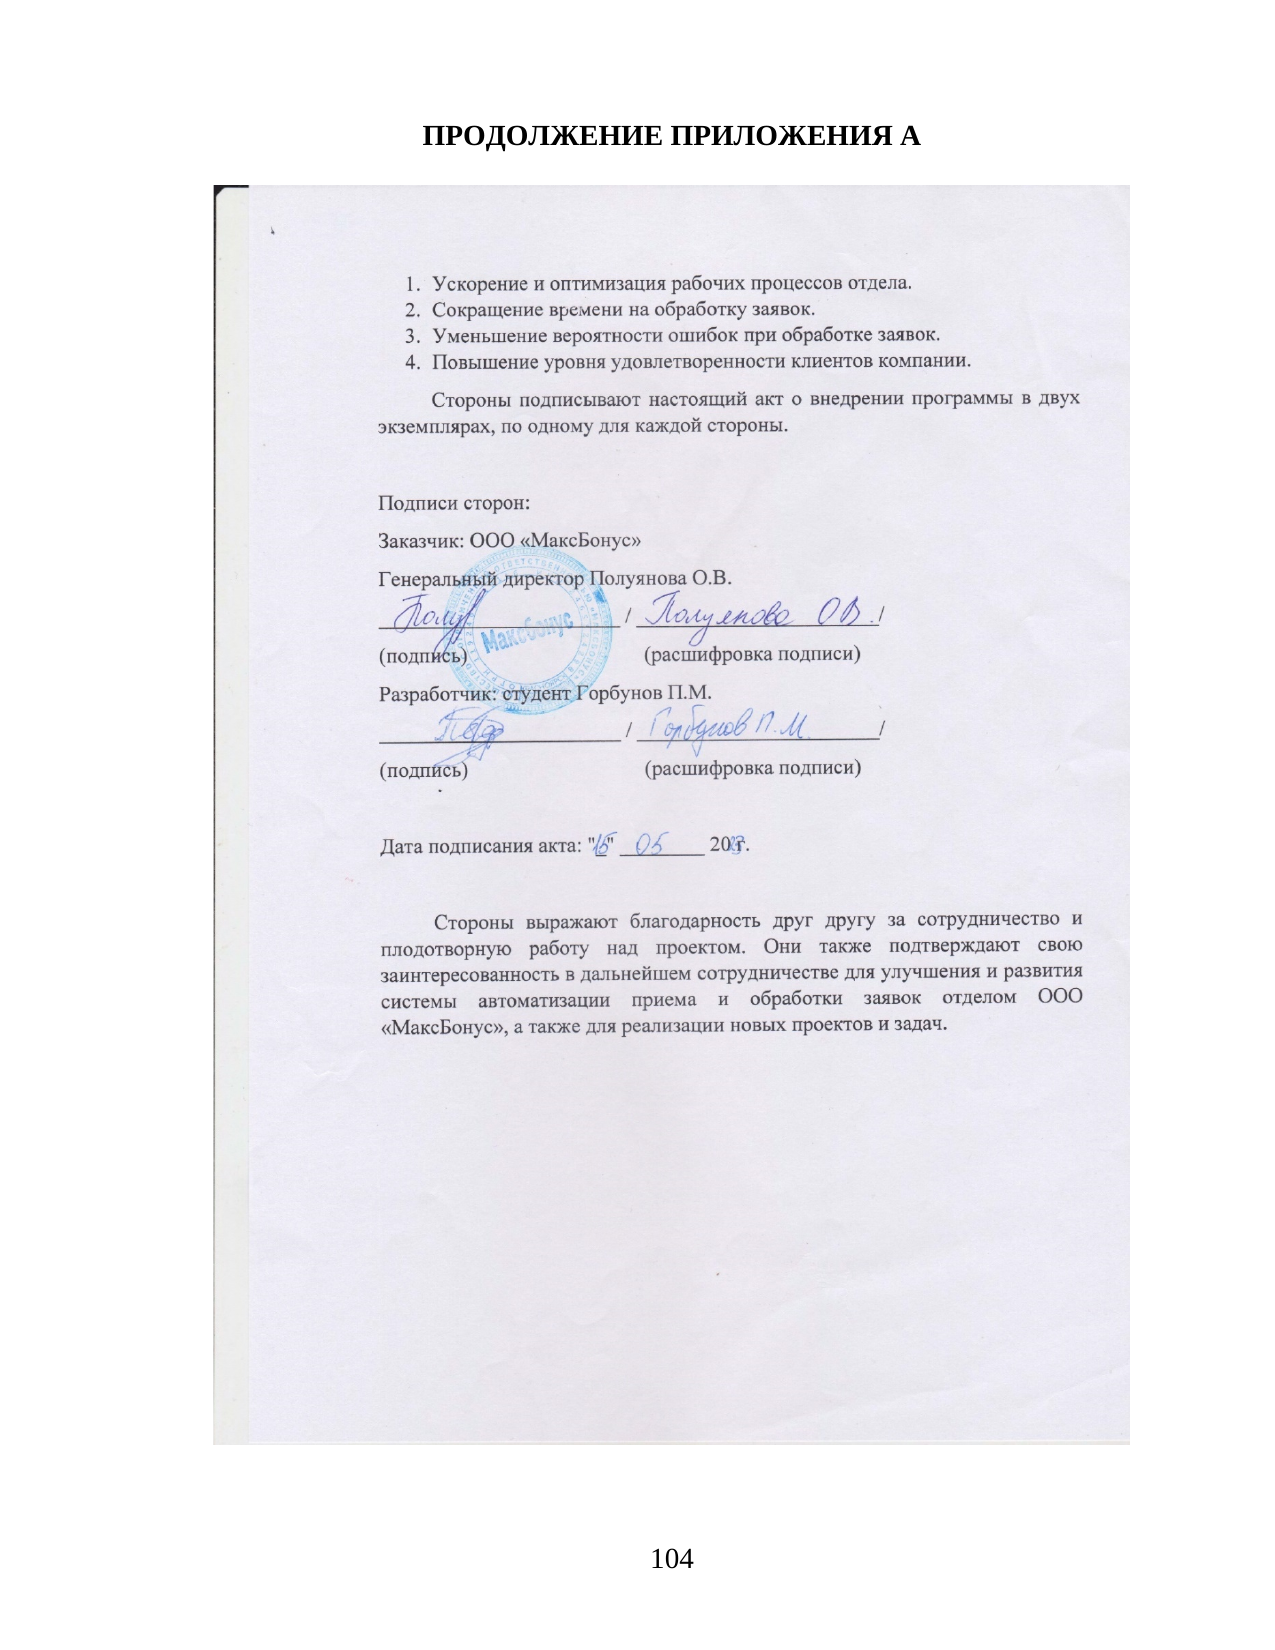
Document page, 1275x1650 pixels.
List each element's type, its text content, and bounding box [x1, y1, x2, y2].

text ПРОДОЛЖЕНИЕ ПРИЛОЖЕНИЯ А [177, 118, 1167, 152]
picture [213, 185, 1130, 1445]
